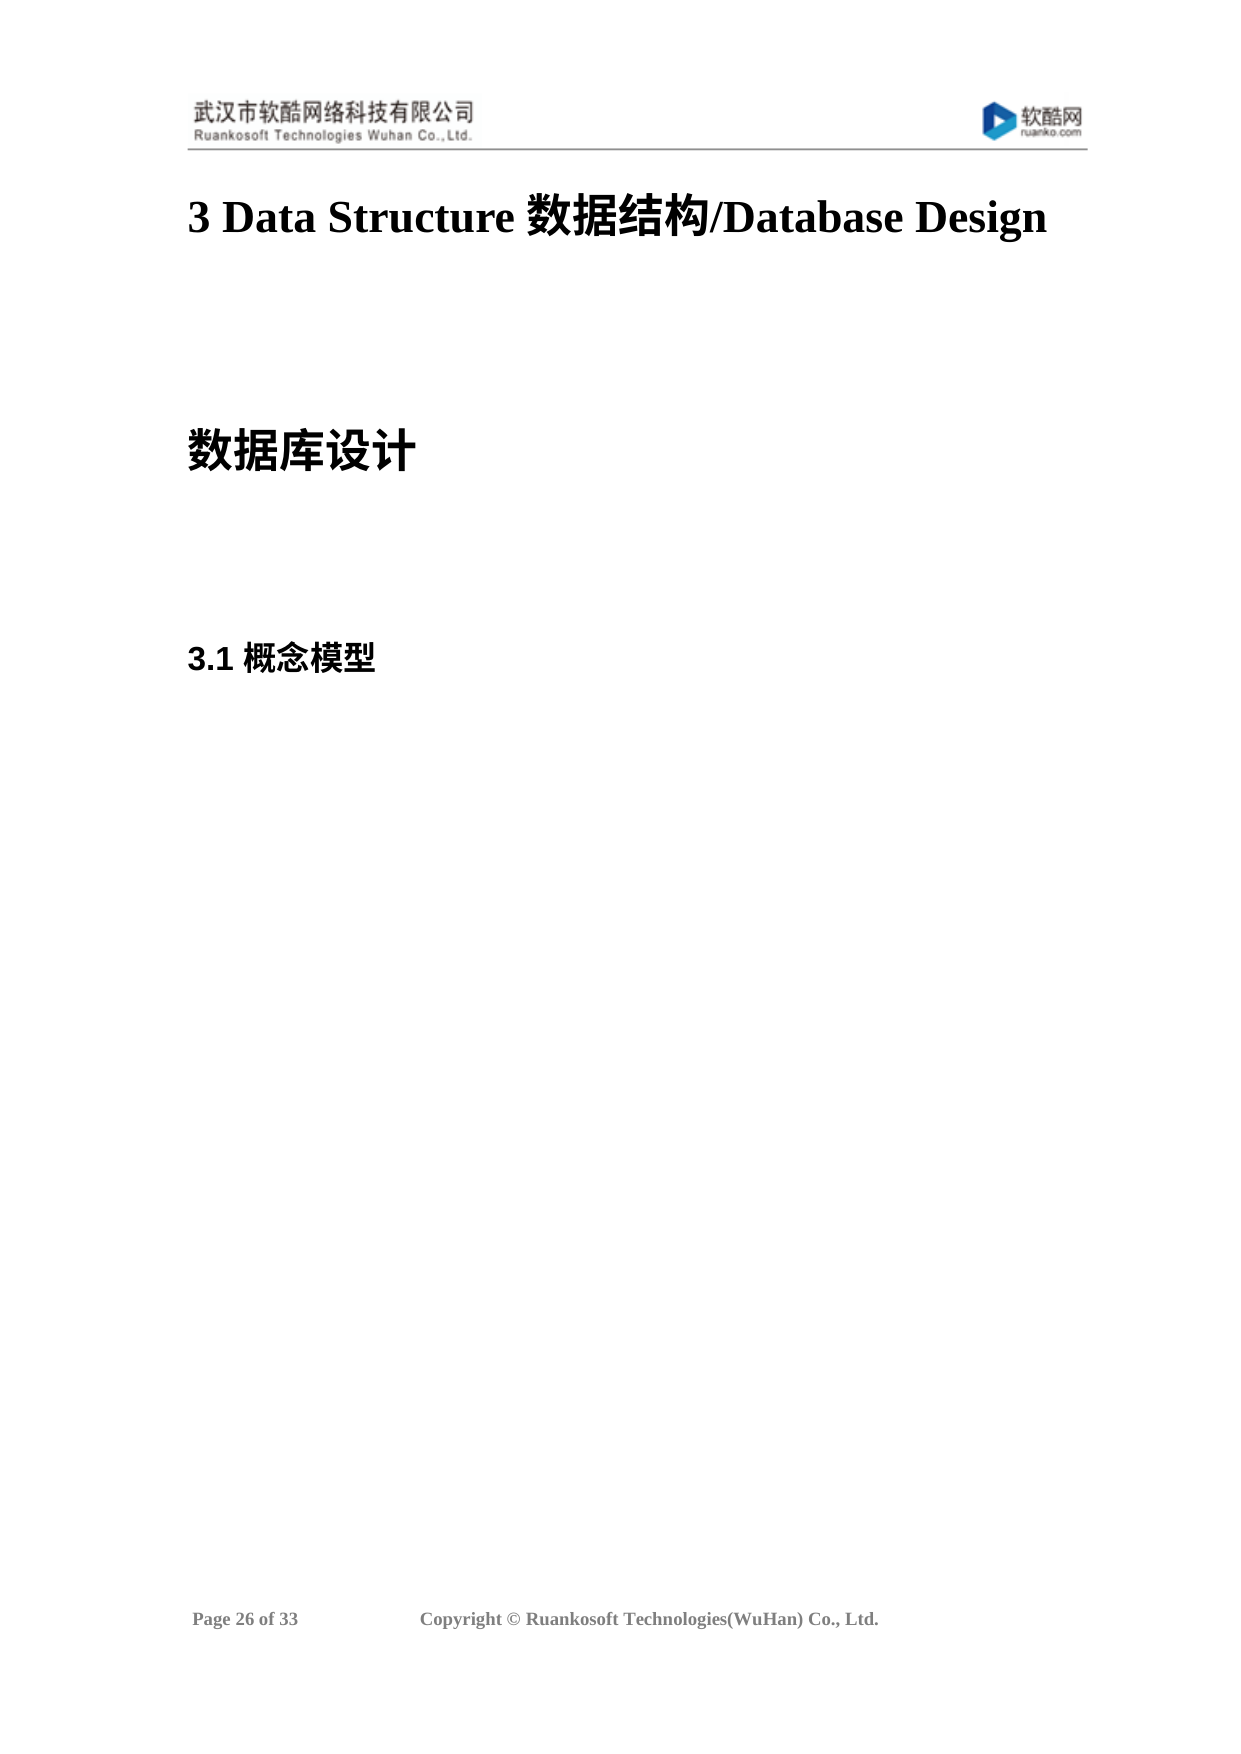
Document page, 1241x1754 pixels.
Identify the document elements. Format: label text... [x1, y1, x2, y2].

subtitle 3 Data Structure 数据结构/Database Design 数据库设计 [187, 163, 1053, 496]
subtitle 3.1 概念模型 [187, 624, 1053, 689]
picture [187, 88, 1088, 152]
